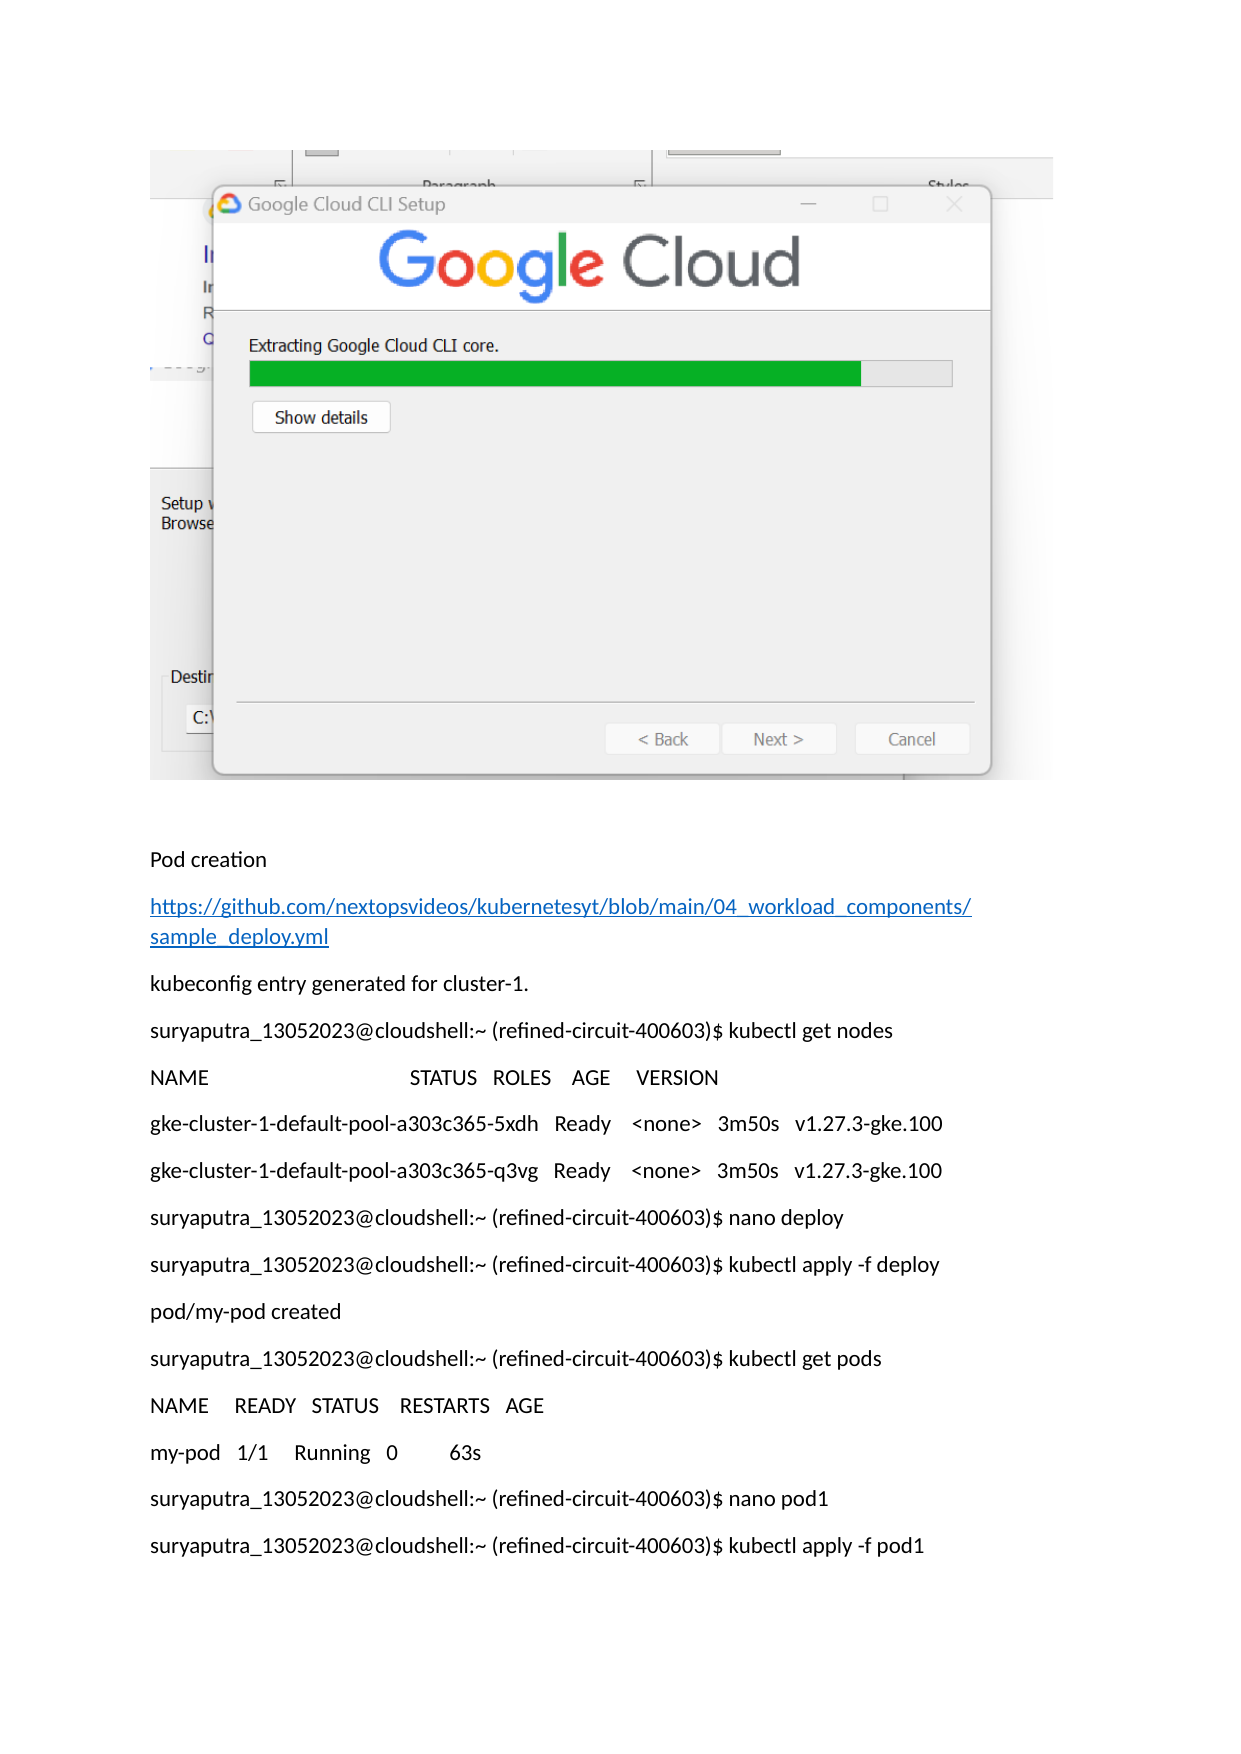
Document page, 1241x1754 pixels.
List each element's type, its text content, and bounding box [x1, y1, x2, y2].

text suryaputra_13052023@cloudshell:~ (refined-circuit-400603)$ kubectl get pods [150, 1344, 1090, 1372]
text my-pod 1/1 Running 0 63s [150, 1438, 1090, 1466]
text pod/my-pod created [150, 1297, 1090, 1325]
text suryaputra_13052023@cloudshell:~ (refined-circuit-400603)$ kubectl apply -f deploy [150, 1250, 1090, 1278]
text suryaputra_13052023@cloudshell:~ (refined-circuit-400603)$ nano deploy [150, 1203, 1090, 1231]
text https://github.com/nextopsvideos/kubernetesyt/blob/main/04_workload_components/sample_deploy.yml [150, 892, 1090, 950]
text suryaputra_13052023@cloudshell:~ (refined-circuit-400603)$ kubectl get nodes [150, 1016, 1090, 1044]
text NAME STATUS ROLES AGE VERSION [150, 1063, 1090, 1091]
text Pod creation [150, 845, 1090, 873]
picture [150, 150, 1054, 780]
text suryaputra_13052023@cloudshell:~ (refined-circuit-400603)$ kubectl apply -f pod1 [150, 1531, 1090, 1559]
text NAME READY STATUS RESTARTS AGE [150, 1391, 1090, 1419]
text kubeconfig entry generated for cluster-1. [150, 969, 1090, 997]
text gke-cluster-1-default-pool-a303c365-q3vg Ready <none> 3m50s v1.27.3-gke.100 [150, 1156, 1090, 1184]
text gke-cluster-1-default-pool-a303c365-5xdh Ready <none> 3m50s v1.27.3-gke.100 [150, 1109, 1090, 1137]
text suryaputra_13052023@cloudshell:~ (refined-circuit-400603)$ nano pod1 [150, 1484, 1090, 1512]
